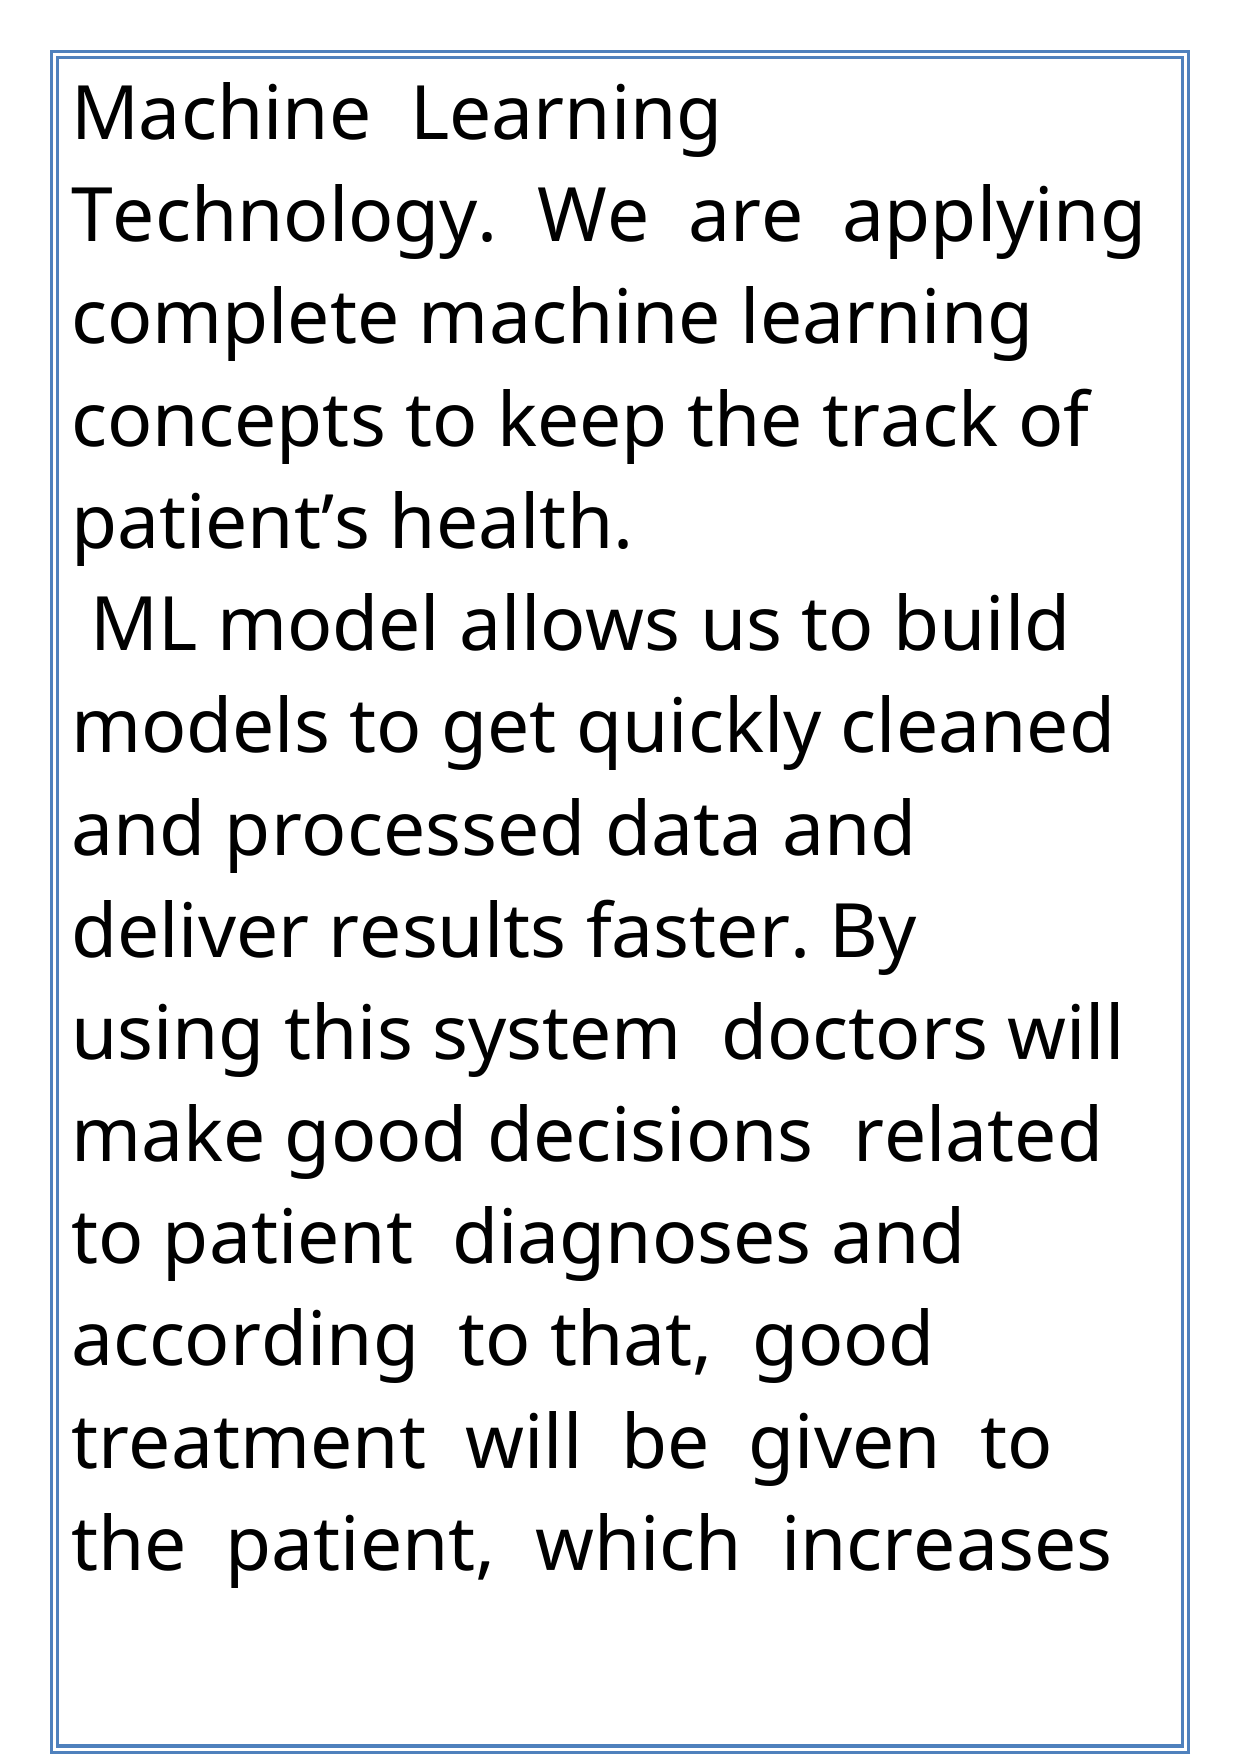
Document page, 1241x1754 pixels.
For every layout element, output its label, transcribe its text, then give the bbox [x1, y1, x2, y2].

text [71, 1388, 1165, 1592]
text ML model allows us to build models to get quickly cleaned and processed data and deliver results faster. By [71, 570, 1165, 979]
text complete machine learning concepts to keep the track of patient’s health. [71, 264, 1165, 570]
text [71, 59, 1165, 264]
text using this system doctors will make good decisions related to patient diagnoses and according to that, good [71, 979, 1165, 1388]
